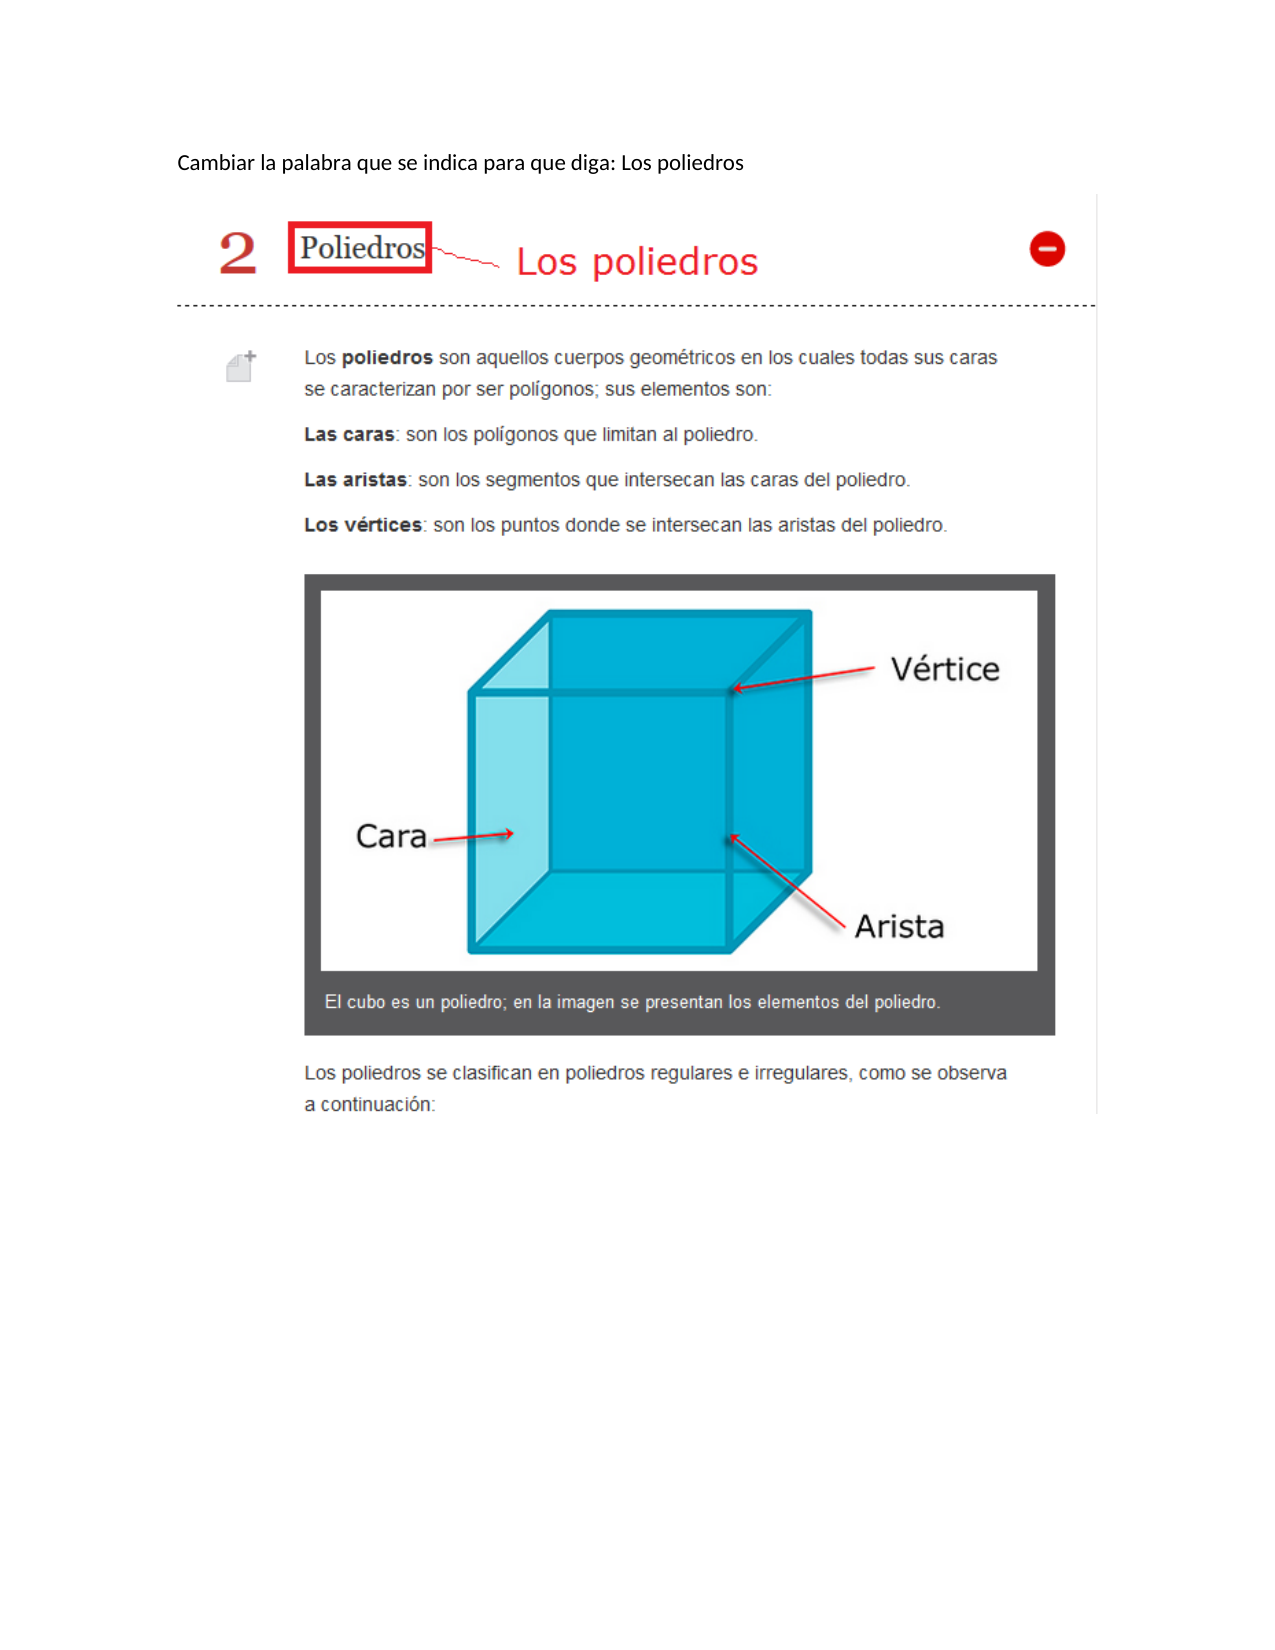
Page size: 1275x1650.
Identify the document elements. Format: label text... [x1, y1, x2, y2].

picture [177, 194, 1098, 1114]
text Cambiar la palabra que se indica para que diga: Los poliedros [177, 148, 1098, 176]
